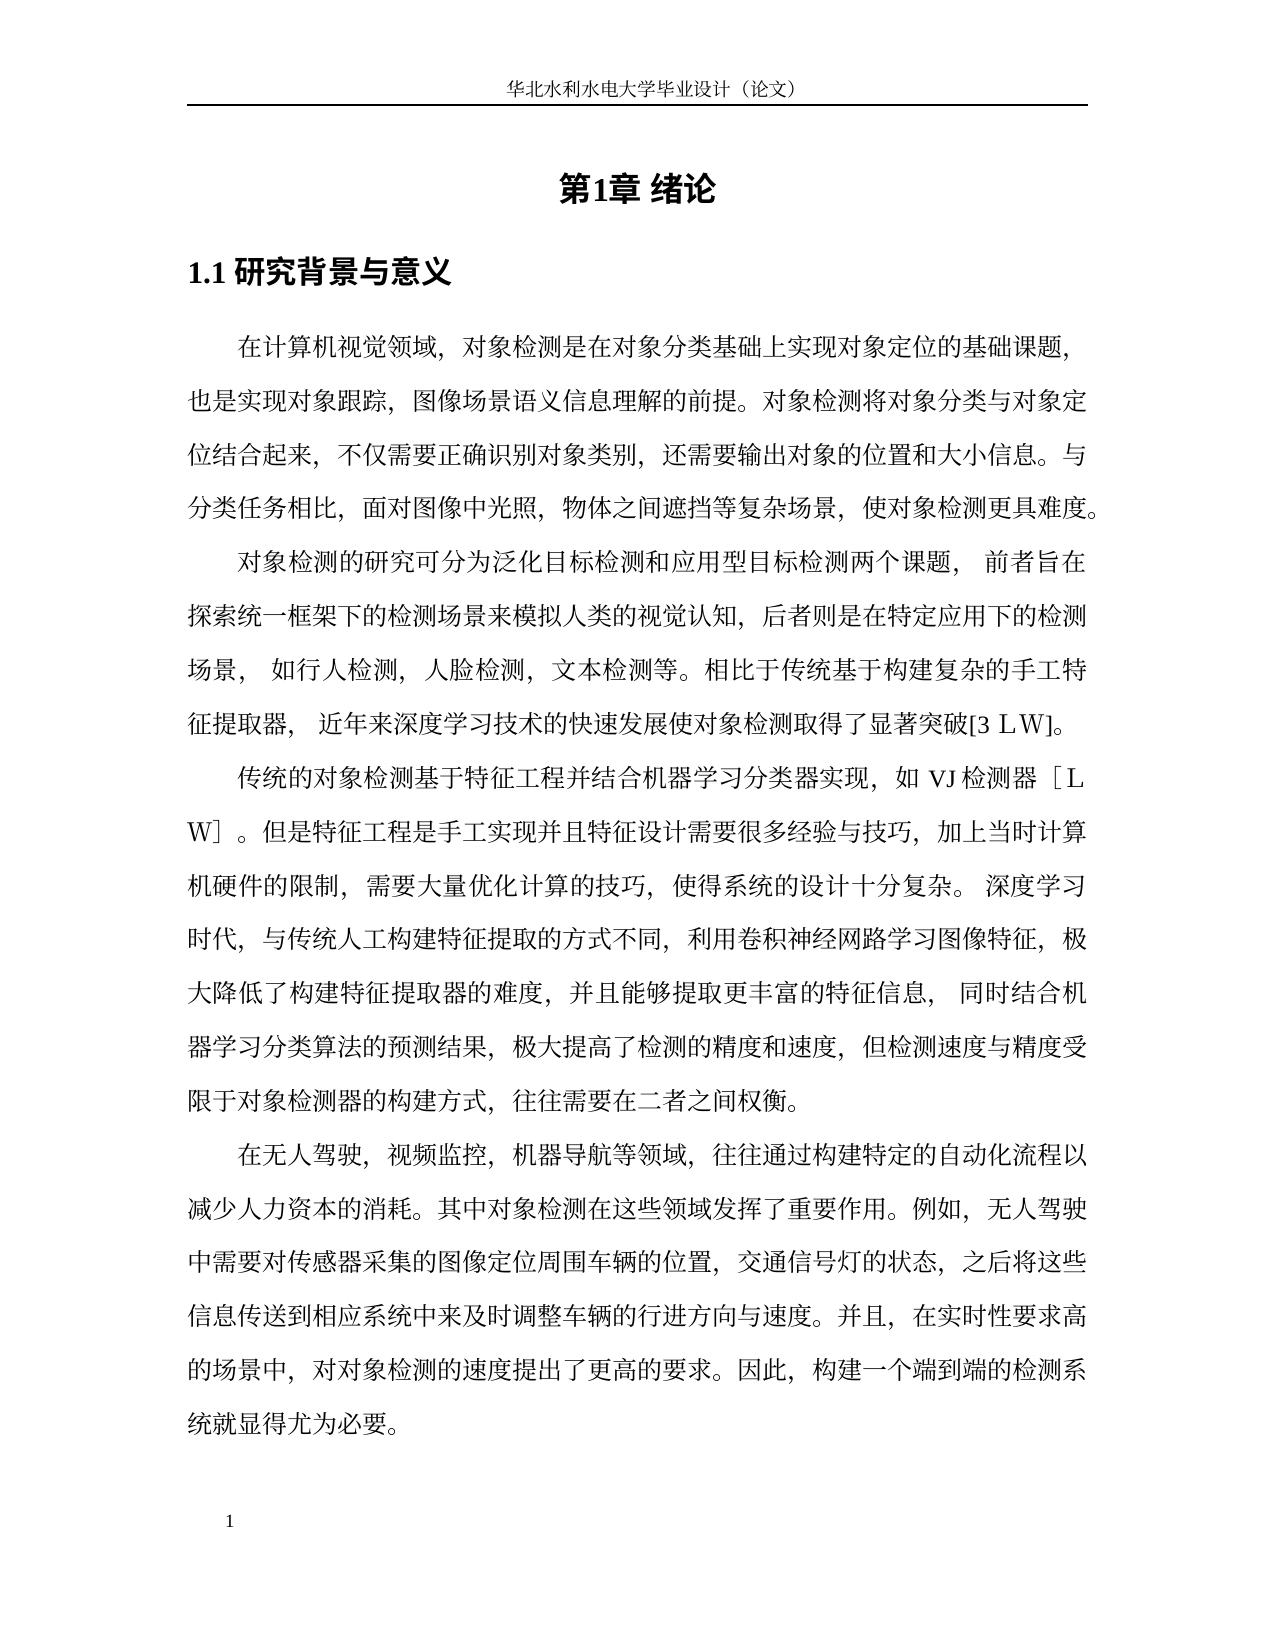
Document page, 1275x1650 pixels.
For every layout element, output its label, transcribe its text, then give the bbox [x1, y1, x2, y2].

text 在计算机视觉领域，对象检测是在对象分类基础上实现对象定位的基础课题，也是实现对象跟踪，图像场景语义信息理解的前提。对象检测将对象分类与对象定位结合起来，不仅需要正确识别对象类别，还需要输出对象的位置和大小信息。与分类任务相比，面对图像中光照，物体之间遮挡等复杂场景，使对象检测更具难度。 [187, 328, 1088, 525]
text 研究背景与意义 [187, 247, 1088, 292]
text 绪论 [187, 162, 1088, 211]
text 在无人驾驶，视频监控，机器导航等领域，往往通过构建特定的自动化流程以减少人力资本的消耗。其中对象检测在这些领域发挥了重要作用。例如，无人驾驶中需要对传感器采集的图像定位周围车辆的位置，交通信号灯的状态，之后将这些信息传送到相应系统中来及时调整车辆的行进方向与速度。并且，在实时性要求高的场景中，对对象检测的速度提出了更高的要求。因此，构建一个端到端的检测系统就显得尤为必要。 [187, 1135, 1088, 1441]
text 对象检测的研究可分为泛化目标检测和应用型目标检测两个课题， 前者旨在探索统一框架下的检测场景来模拟人类的视觉认知，后者则是在特定应用下的检测场景， 如行人检测，人脸检测，文本检测等。相比于传统基于构建复杂的手工特征提取器， 近年来深度学习技术的快速发展使对象检测取得了显著突破[3ＬＷ]。 [187, 543, 1088, 741]
text 传统的对象检测基于特征工程并结合机器学习分类器实现，如VJ检测器［ＬＷ］。但是特征工程是手工实现并且特征设计需要很多经验与技巧，加上当时计算机硬件的限制，需要大量优化计算的技巧，使得系统的设计十分复杂。 深度学习时代，与传统人工构建特征提取的方式不同，利用卷积神经网路学习图像特征，极大降低了构建特征提取器的难度，并且能够提取更丰富的特征信息， 同时结合机器学习分类算法的预测结果，极大提高了检测的精度和速度，但检测速度与精度受限于对象检测器的构建方式，往往需要在二者之间权衡。 [187, 758, 1088, 1117]
